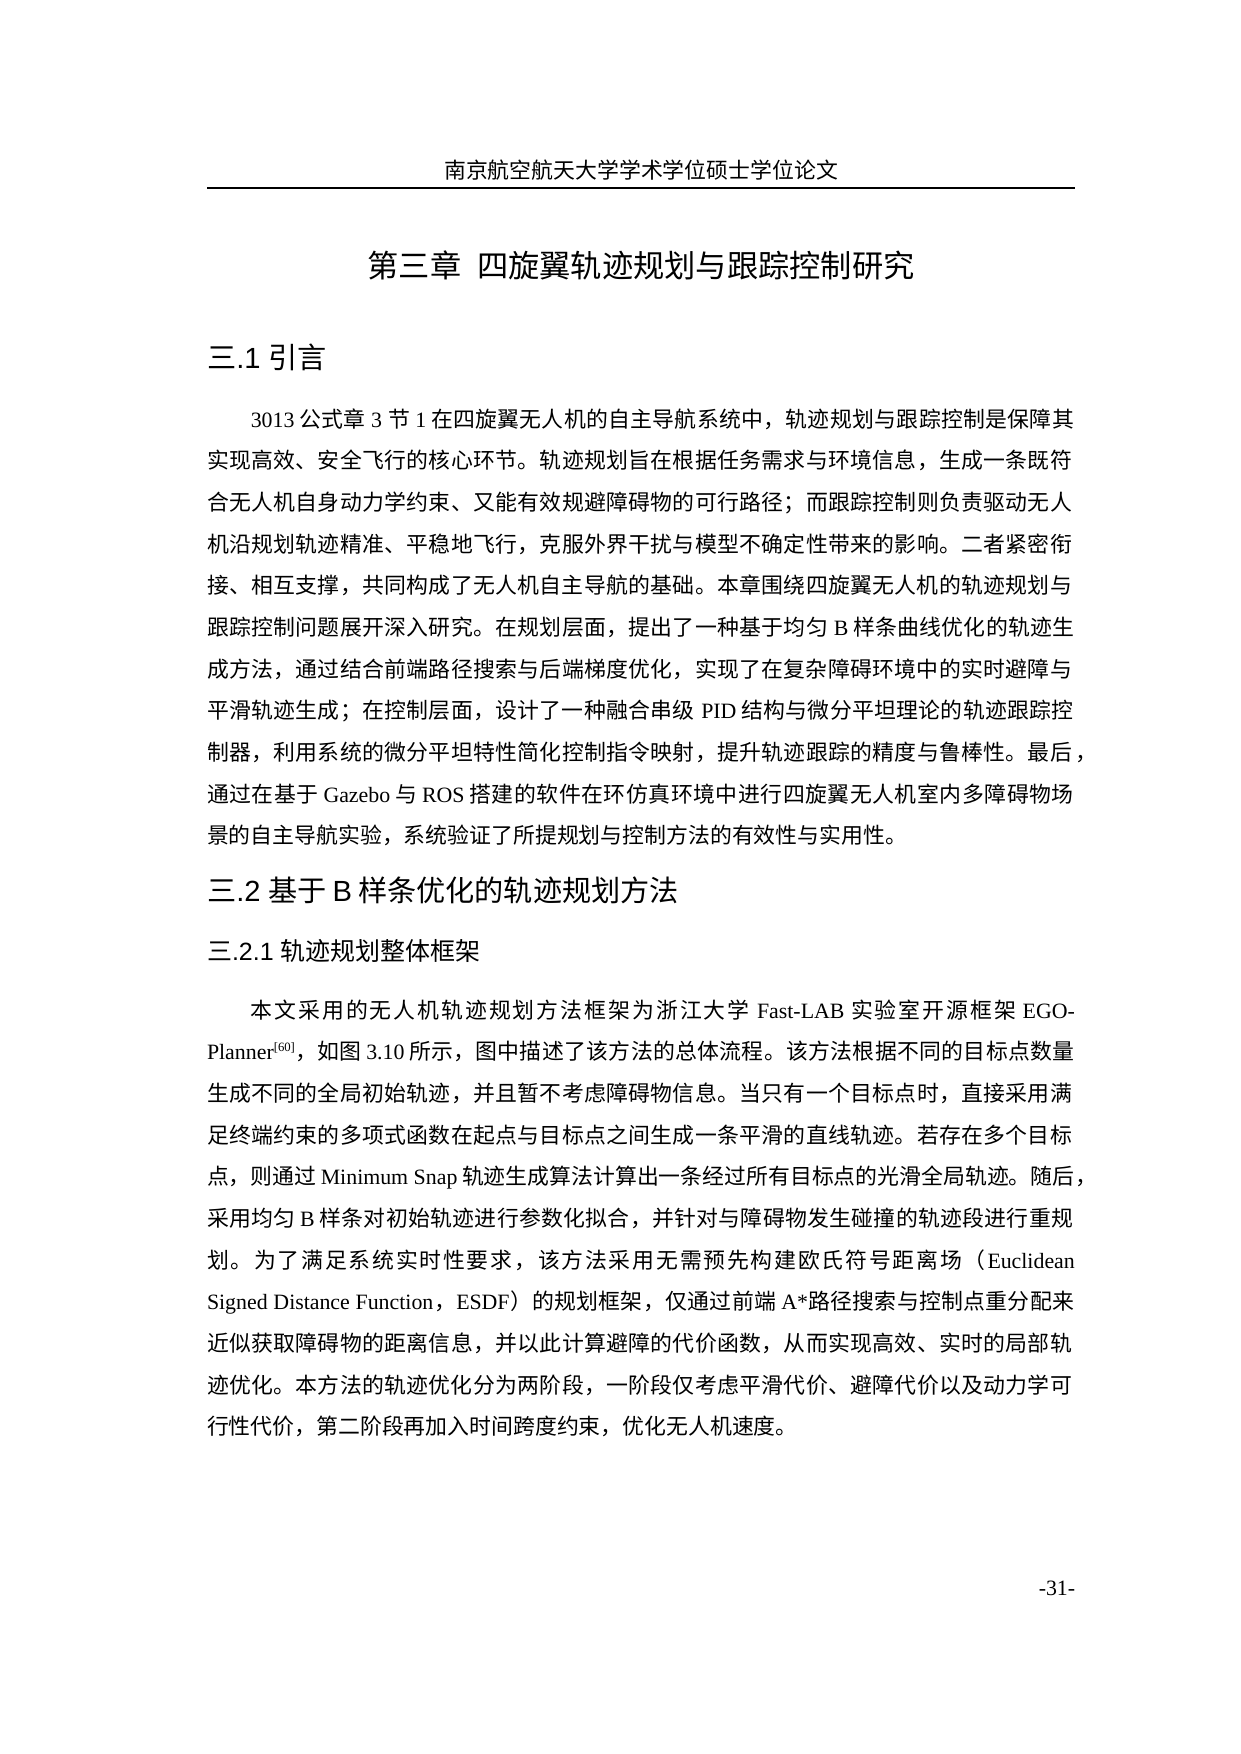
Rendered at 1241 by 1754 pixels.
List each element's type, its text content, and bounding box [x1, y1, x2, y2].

text 在四旋翼无人机的自主导航系统中，轨迹规划与跟踪控制是保障其实现高效、安全飞行的核心环节。轨迹规划旨在根据任务需求与环境信息，生成一条既符合无人机自身动力学约束、又能有效规避障碍物的可行路径；而跟踪控制则负责驱动无人机沿规划轨迹精准、平稳地飞行，克服外界干扰与模型不确定性带来的影响。二者紧密衔接、相互支撑，共同构成了无人机自主导航的基础。本章围绕四旋翼无人机的轨迹规划与跟踪控制问题展开深入研究。在规划层面，提出了一种基于均匀B样条曲线优化的轨迹生成方法，通过结合前端路径搜索与后端梯度优化，实现了在复杂障碍环境中的实时避障与平滑轨迹生成；在控制层面，设计了一种融合串级PID结构与微分平坦理论的轨迹跟踪控制器，利用系统的微分平坦特性简化控制指令映射，提升轨迹跟踪的精度与鲁棒性。最后，通过在基于Gazebo与ROS搭建的软件在环仿真环境中进行四旋翼无人机室内多障碍物场景的自主导航实验，系统验证了所提规划与控制方法的有效性与实用性。 [207, 394, 1075, 852]
subtitle 引言 [207, 336, 1075, 377]
subtitle 四旋翼轨迹规划与跟踪控制研究 [207, 244, 1075, 286]
subtitle 基于B样条优化的轨迹规划方法 [207, 868, 1075, 910]
subtitle 轨迹规划整体框架 [207, 927, 1075, 968]
